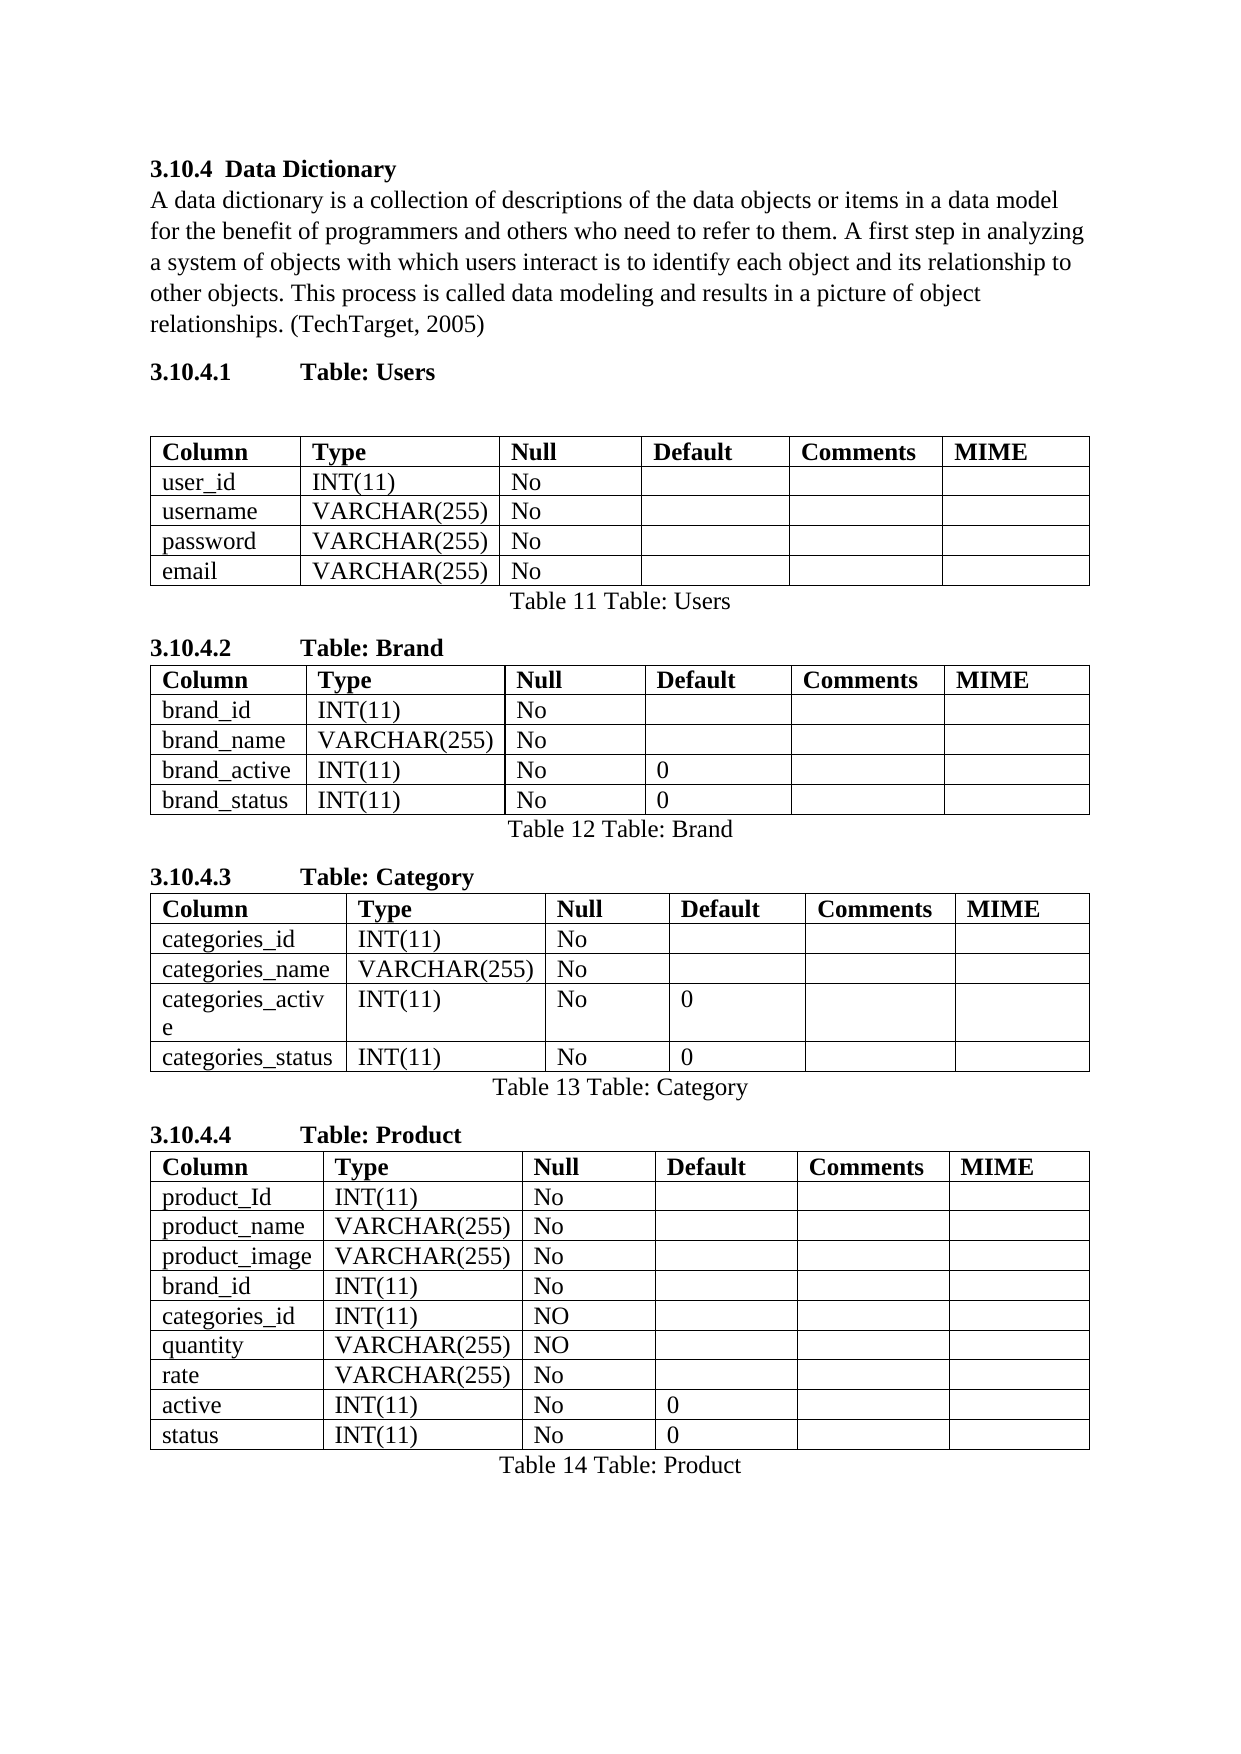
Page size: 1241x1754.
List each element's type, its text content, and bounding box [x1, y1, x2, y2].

table_cell [798, 1301, 949, 1329]
table_header Column [151, 437, 300, 466]
table_cell user_id [151, 467, 300, 495]
table_cell No [523, 1182, 655, 1210]
table_cell [642, 467, 789, 495]
table_cell email [151, 556, 300, 585]
table_cell [656, 1360, 797, 1389]
table_cell [792, 755, 944, 784]
table_cell 0 [670, 984, 805, 1041]
table_header Type [324, 1152, 522, 1181]
table_cell No [546, 984, 669, 1041]
table_cell No [523, 1390, 655, 1419]
subtitle Table: Product [150, 1120, 1090, 1148]
table_cell [792, 695, 944, 724]
table_cell categories_id [151, 924, 346, 953]
table_header Column [151, 666, 306, 694]
table_cell VARCHAR(255) [301, 496, 499, 525]
table_header Comments [790, 437, 942, 466]
table_cell INT(11) [307, 755, 504, 784]
table_cell No [546, 954, 669, 983]
table_cell [950, 1420, 1089, 1449]
table_cell [656, 1331, 797, 1359]
table_cell NO [523, 1331, 655, 1359]
table_cell [656, 1301, 797, 1329]
table_cell [945, 695, 1089, 724]
table_cell [945, 785, 1089, 813]
table_cell VARCHAR(255) [324, 1331, 522, 1359]
text A data dictionary is a collection of descriptions of the data objects or items in a data model for the benefit of programmers and others who need to refer to them. A first step in analyzing a system of objects with which users interact is to identify each object and its relationship to other objects. This process is called data modeling and results in a picture of object relationships. [150, 185, 1090, 338]
table_header Default [646, 666, 791, 694]
table_cell product_image [151, 1241, 323, 1270]
table_cell No [506, 725, 645, 754]
table_cell [798, 1182, 949, 1210]
table_cell No [523, 1241, 655, 1270]
table_header Comments [798, 1152, 949, 1181]
table_cell No [506, 785, 645, 813]
table_cell [642, 526, 789, 555]
table_cell VARCHAR(255) [324, 1211, 522, 1240]
table_cell [798, 1211, 949, 1240]
table_cell No [500, 496, 641, 525]
table_cell [790, 496, 942, 525]
subtitle Table: Users [150, 357, 1090, 386]
table_cell VARCHAR(255) [324, 1360, 522, 1389]
table_cell password [151, 526, 300, 555]
table_cell [798, 1271, 949, 1300]
table_cell INT(11) [301, 467, 499, 495]
table_cell INT(11) [324, 1420, 522, 1449]
table_header Null [506, 666, 645, 694]
table_cell brand_status [151, 785, 306, 813]
table_cell INT(11) [347, 1042, 545, 1071]
table_cell No [506, 755, 645, 784]
table_cell [950, 1331, 1089, 1359]
table_header MIME [956, 894, 1089, 923]
table_cell NO [523, 1301, 655, 1329]
table_cell username [151, 496, 300, 525]
table_cell [943, 467, 1089, 495]
table_cell [656, 1271, 797, 1300]
table_cell rate [151, 1360, 323, 1389]
table_cell No [500, 526, 641, 555]
table_cell product_Id [151, 1182, 323, 1210]
table_cell [642, 556, 789, 585]
table_header Type [301, 437, 499, 466]
table_cell [670, 954, 805, 983]
table_cell status [151, 1420, 323, 1449]
table_cell VARCHAR(255) [347, 954, 545, 983]
table_cell INT(11) [324, 1271, 522, 1300]
table_cell [798, 1360, 949, 1389]
table_cell No [546, 924, 669, 953]
table_cell [943, 556, 1089, 585]
table_cell [656, 1211, 797, 1240]
table_cell [790, 526, 942, 555]
table_cell 0 [656, 1420, 797, 1449]
table_cell No [523, 1360, 655, 1389]
table_cell [806, 1042, 955, 1071]
table_header Comments [806, 894, 955, 923]
table_header Null [546, 894, 669, 923]
table_cell [950, 1390, 1089, 1419]
table_cell [950, 1271, 1089, 1300]
table_cell INT(11) [324, 1390, 522, 1419]
table_header MIME [945, 666, 1089, 694]
table_cell No [500, 467, 641, 495]
table_cell [656, 1182, 797, 1210]
table_header Null [500, 437, 641, 466]
table_cell [950, 1182, 1089, 1210]
table_header Column [151, 1152, 323, 1181]
table_cell categories_status [151, 1042, 346, 1071]
table_cell No [523, 1420, 655, 1449]
table_cell [943, 526, 1089, 555]
table_cell INT(11) [347, 924, 545, 953]
table_cell [798, 1241, 949, 1270]
table_cell [792, 725, 944, 754]
table_cell VARCHAR(255) [307, 725, 504, 754]
table_cell [646, 725, 791, 754]
table_cell [945, 755, 1089, 784]
table_cell quantity [151, 1331, 323, 1359]
table_cell [943, 496, 1089, 525]
table_cell [798, 1420, 949, 1449]
table_cell product_name [151, 1211, 323, 1240]
table_cell [956, 924, 1089, 953]
table_cell INT(11) [307, 695, 504, 724]
table_cell [950, 1211, 1089, 1240]
table_header Default [656, 1152, 797, 1181]
table_cell [798, 1390, 949, 1419]
table_cell brand_id [151, 1271, 323, 1300]
table_cell VARCHAR(255) [324, 1241, 522, 1270]
table_header MIME [950, 1152, 1089, 1181]
table_cell categories_id [151, 1301, 323, 1329]
table_cell [956, 1042, 1089, 1071]
table_cell [950, 1301, 1089, 1329]
table_header Default [670, 894, 805, 923]
table_cell No [500, 556, 641, 585]
table_cell [642, 496, 789, 525]
table_header Column [151, 894, 346, 923]
table_cell INT(11) [307, 785, 504, 813]
table_cell [956, 984, 1089, 1041]
table_cell [790, 556, 942, 585]
table_cell [656, 1241, 797, 1270]
table_cell [950, 1360, 1089, 1389]
table_header Default [642, 437, 789, 466]
table_cell INT(11) [347, 984, 545, 1041]
table_cell [806, 954, 955, 983]
subtitle Data Dictionary [150, 154, 1090, 183]
table_cell [945, 725, 1089, 754]
table_cell [806, 984, 955, 1041]
table_cell brand_id [151, 695, 306, 724]
table_cell [646, 695, 791, 724]
table_cell 0 [646, 785, 791, 813]
table_cell INT(11) [324, 1301, 522, 1329]
table_header Type [347, 894, 545, 923]
table_cell 0 [656, 1390, 797, 1419]
table_cell [956, 954, 1089, 983]
subtitle Table: Brand [150, 633, 1090, 662]
table_cell [790, 467, 942, 495]
table_cell categories_name [151, 954, 346, 983]
table_cell active [151, 1390, 323, 1419]
table_cell [950, 1241, 1089, 1270]
table_cell [792, 785, 944, 813]
table_cell INT(11) [324, 1182, 522, 1210]
table_header MIME [943, 437, 1089, 466]
table_cell [798, 1331, 949, 1359]
table_cell VARCHAR(255) [301, 556, 499, 585]
table_cell No [506, 695, 645, 724]
table_header Comments [792, 666, 944, 694]
table_cell brand_active [151, 755, 306, 784]
table_cell categories_active [151, 984, 346, 1041]
table_header Type [307, 666, 504, 694]
table_cell [670, 924, 805, 953]
table_cell 0 [646, 755, 791, 784]
table_cell No [523, 1271, 655, 1300]
table_header Null [523, 1152, 655, 1181]
table_cell No [546, 1042, 669, 1071]
subtitle Table: Category [150, 862, 1090, 891]
table_cell No [523, 1211, 655, 1240]
table_cell [806, 924, 955, 953]
table_cell 0 [670, 1042, 805, 1071]
table_cell brand_name [151, 725, 306, 754]
table_cell VARCHAR(255) [301, 526, 499, 555]
